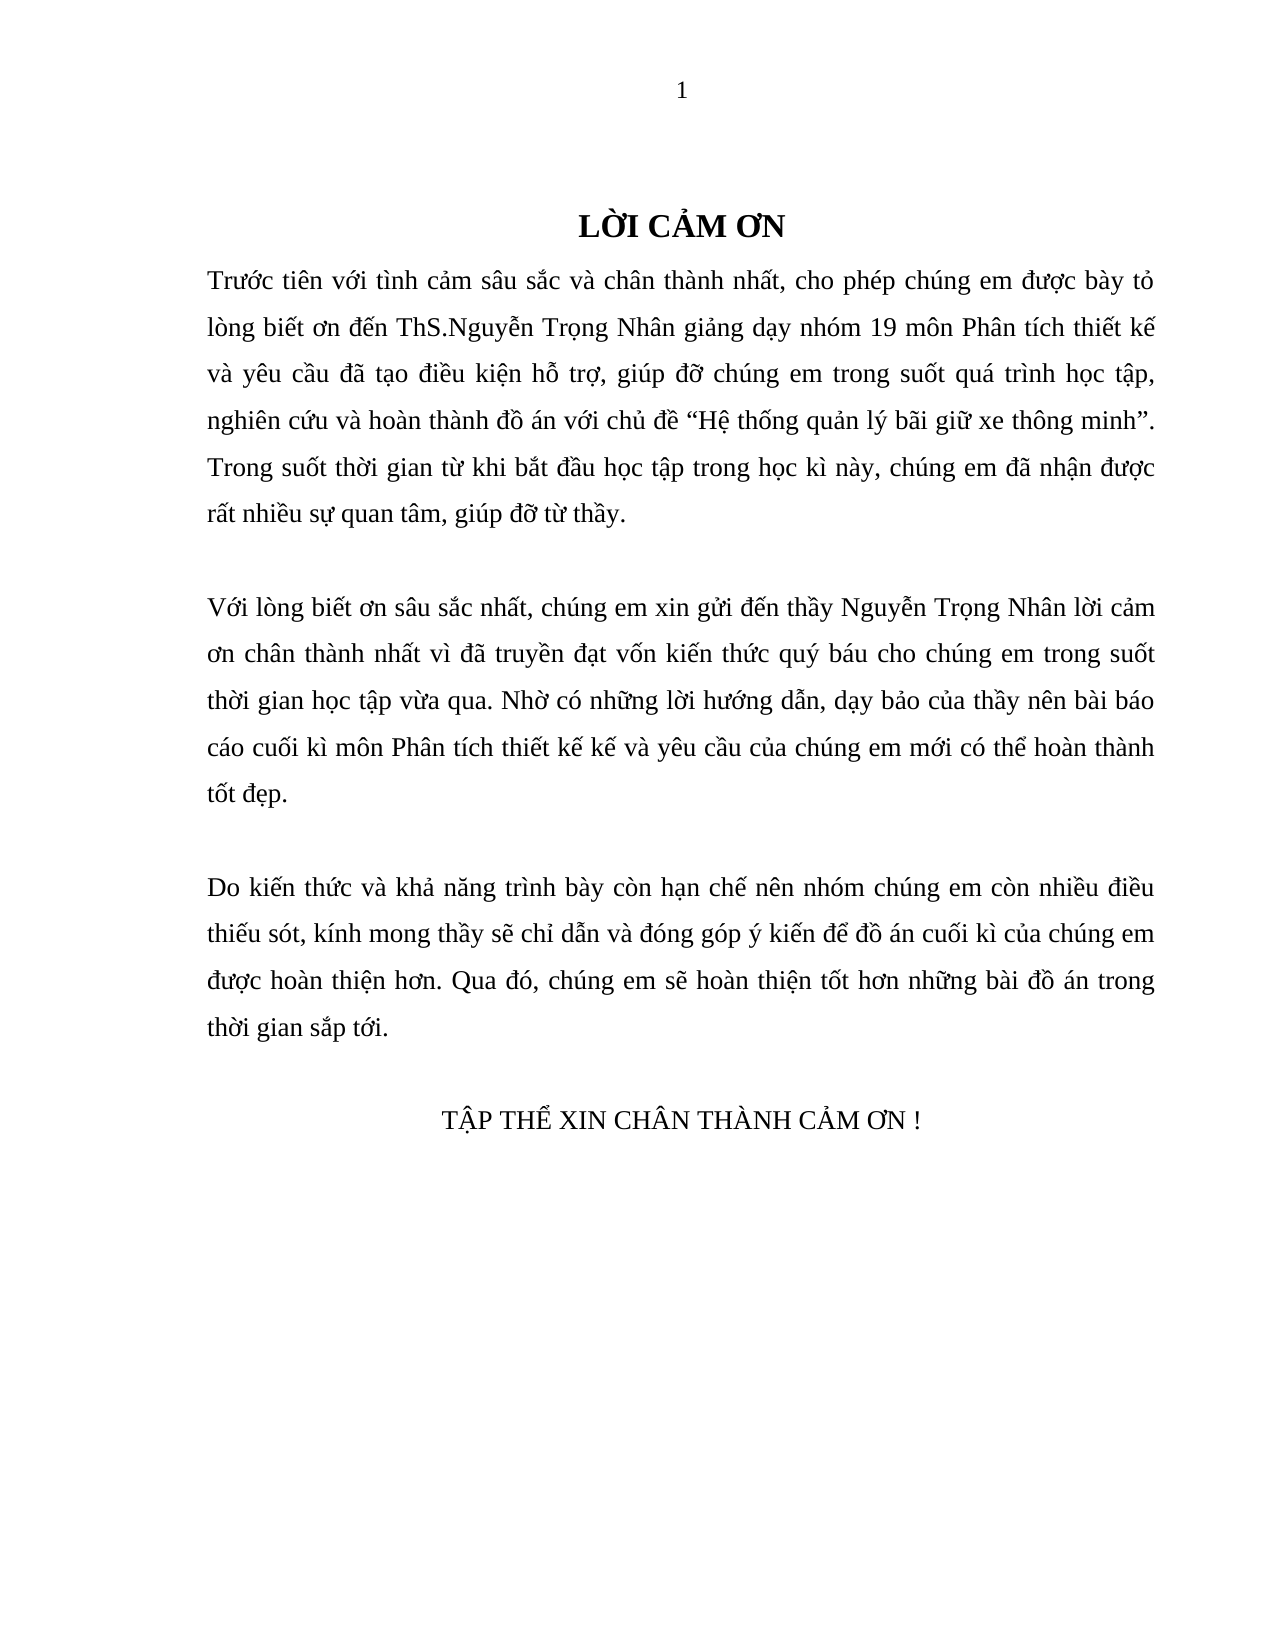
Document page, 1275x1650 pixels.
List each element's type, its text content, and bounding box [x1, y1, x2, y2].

text Do kiến thức và khả năng trình bày còn hạn chế nên nhóm chúng em còn nhiều điều thiếu sót, kính mong thầy sẽ chỉ dẫn và đóng góp ý kiến để đồ án cuối kì của chúng em được hoàn thiện hơn. Qua đó, chúng em sẽ hoàn thiện tốt hơn những bài đồ án trong thời gian sắp tới. [207, 871, 1157, 1042]
text LỜI CẢM ƠN [207, 207, 1157, 245]
text TẬP THỂ XIN CHÂN THÀNH CẢM ƠN ! [207, 1104, 1157, 1135]
text Với lòng biết ơn sâu sắc nhất, chúng em xin gửi đến thầy Nguyễn Trọng Nhân lời cảm ơn chân thành nhất vì đã truyền đạt vốn kiến thức quý báu cho chúng em trong suốt thời gian học tập vừa qua. Nhờ có những lời hướng dẫn, dạy bảo của thầy nên bài báo cáo cuối kì môn Phân tích thiết kế kế và yêu cầu của chúng em mới có thể hoàn thành tốt đẹp. [207, 591, 1157, 809]
text Trước tiên với tình cảm sâu sắc và chân thành nhất, cho phép chúng em được bày tỏ lòng biết ơn đến ThS.Nguyễn Trọng Nhân giảng dạy nhóm 19 môn Phân tích thiết kế và yêu cầu đã tạo điều kiện hỗ trợ, giúp đỡ chúng em trong suốt quá trình học tập, nghiên cứu và hoàn thành đồ án với chủ đề “Hệ thống quản lý bãi giữ xe thông minh”. Trong suốt thời gian từ khi bắt đầu học tập trong học kì này, chúng em đã nhận được rất nhiều sự quan tâm, giúp đỡ từ thầy. [207, 264, 1157, 529]
